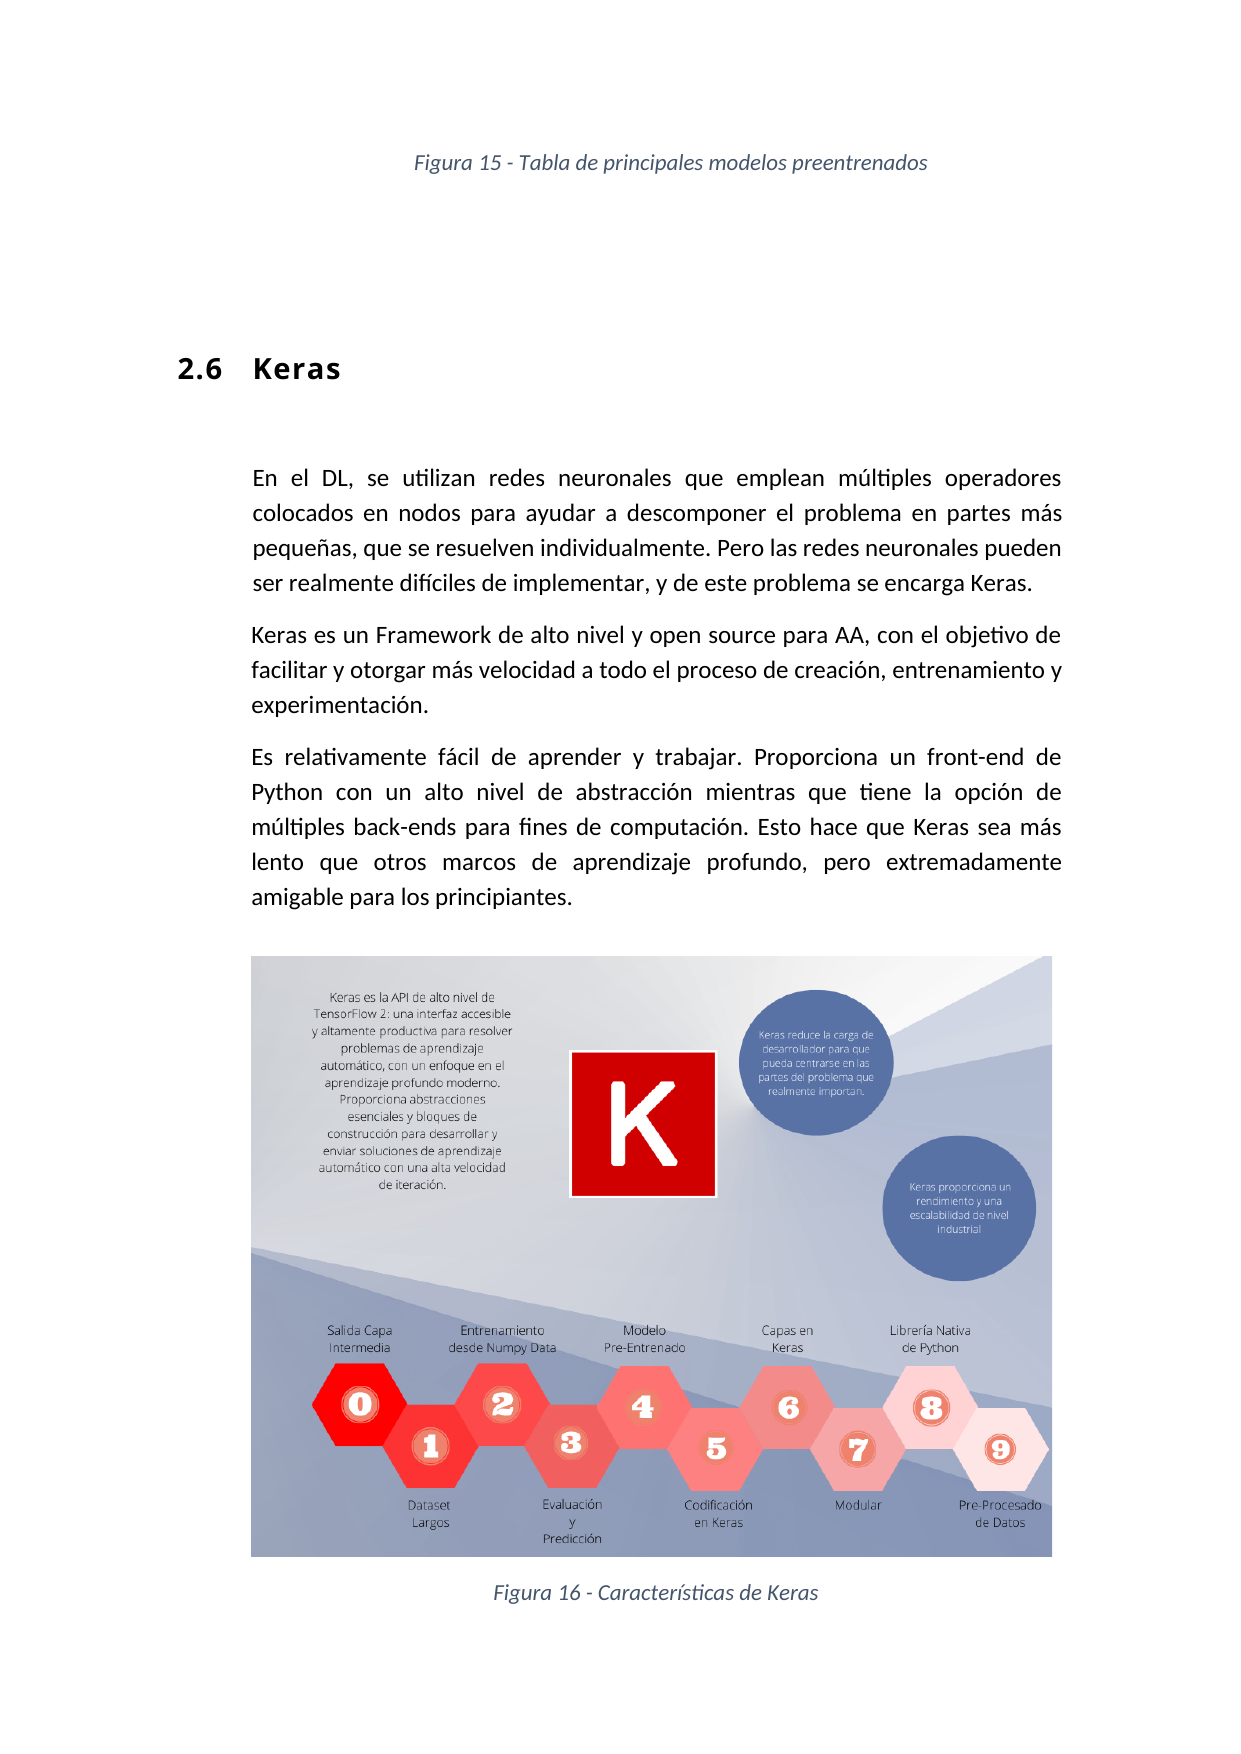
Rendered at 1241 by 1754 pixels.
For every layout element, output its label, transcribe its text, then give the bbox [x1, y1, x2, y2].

text Keras es un Framework de alto nivel y open source para AA, con el objetivo de facilitar y otorgar más velocidad a todo el proceso de creación, entrenamiento y experimentación. [251, 619, 1063, 720]
text Figura 15 - Tabla de principales modelos preentrenados [414, 148, 1063, 176]
picture [251, 956, 1053, 1557]
text Es relativamente fácil de aprender y trabajar. Proporciona un front-end de Python con un alto nivel de abstracción mientras que tiene la opción de múltiples back-ends para fines de computación. Esto hace que Keras sea más lento que otros marcos de aprendizaje profundo, pero extremadamente amigable para los principiantes. [251, 741, 1063, 911]
text En el DL, se utilizan redes neuronales que emplean múltiples operadores colocados en nodos para ayudar a descomponer el problema en partes más pequeñas, que se resuelven individualmente. Pero las redes neuronales pueden ser realmente difíciles de implementar, y de este problema se encarga Keras. [252, 463, 1063, 598]
subtitle Keras [177, 349, 1063, 388]
